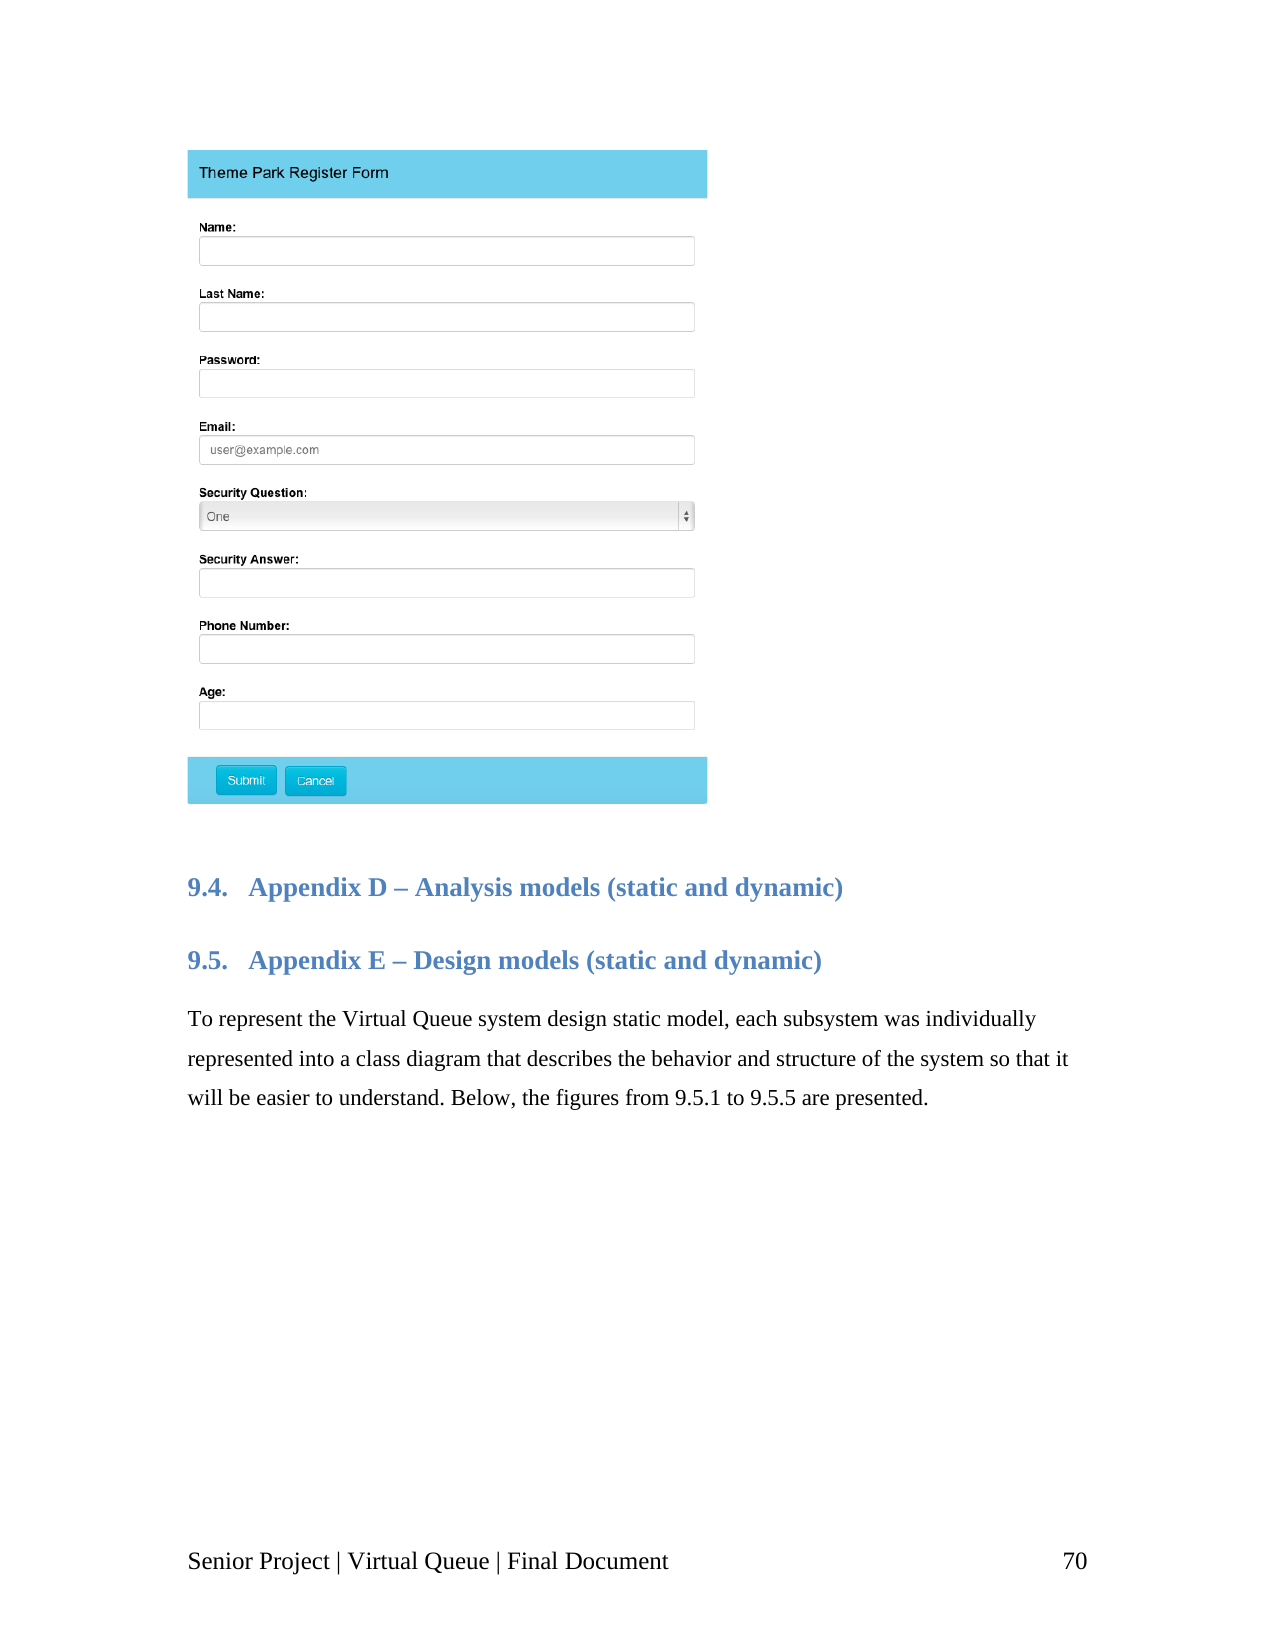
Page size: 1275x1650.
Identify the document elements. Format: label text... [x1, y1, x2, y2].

subtitle 9.5. Appendix E – Design models (static and dynamic) [187, 944, 1087, 976]
text To represent the Virtual Queue system design static model, each subsystem was individually represented into a class diagram that describes the behavior and structure of the system so that it will be easier to understand. Below, the figures from 9.5.1 to 9.5.5 are presented. [187, 1005, 1087, 1111]
picture [187, 150, 708, 805]
subtitle 9.4. Appendix D – Analysis models (static and dynamic) [187, 871, 1087, 902]
